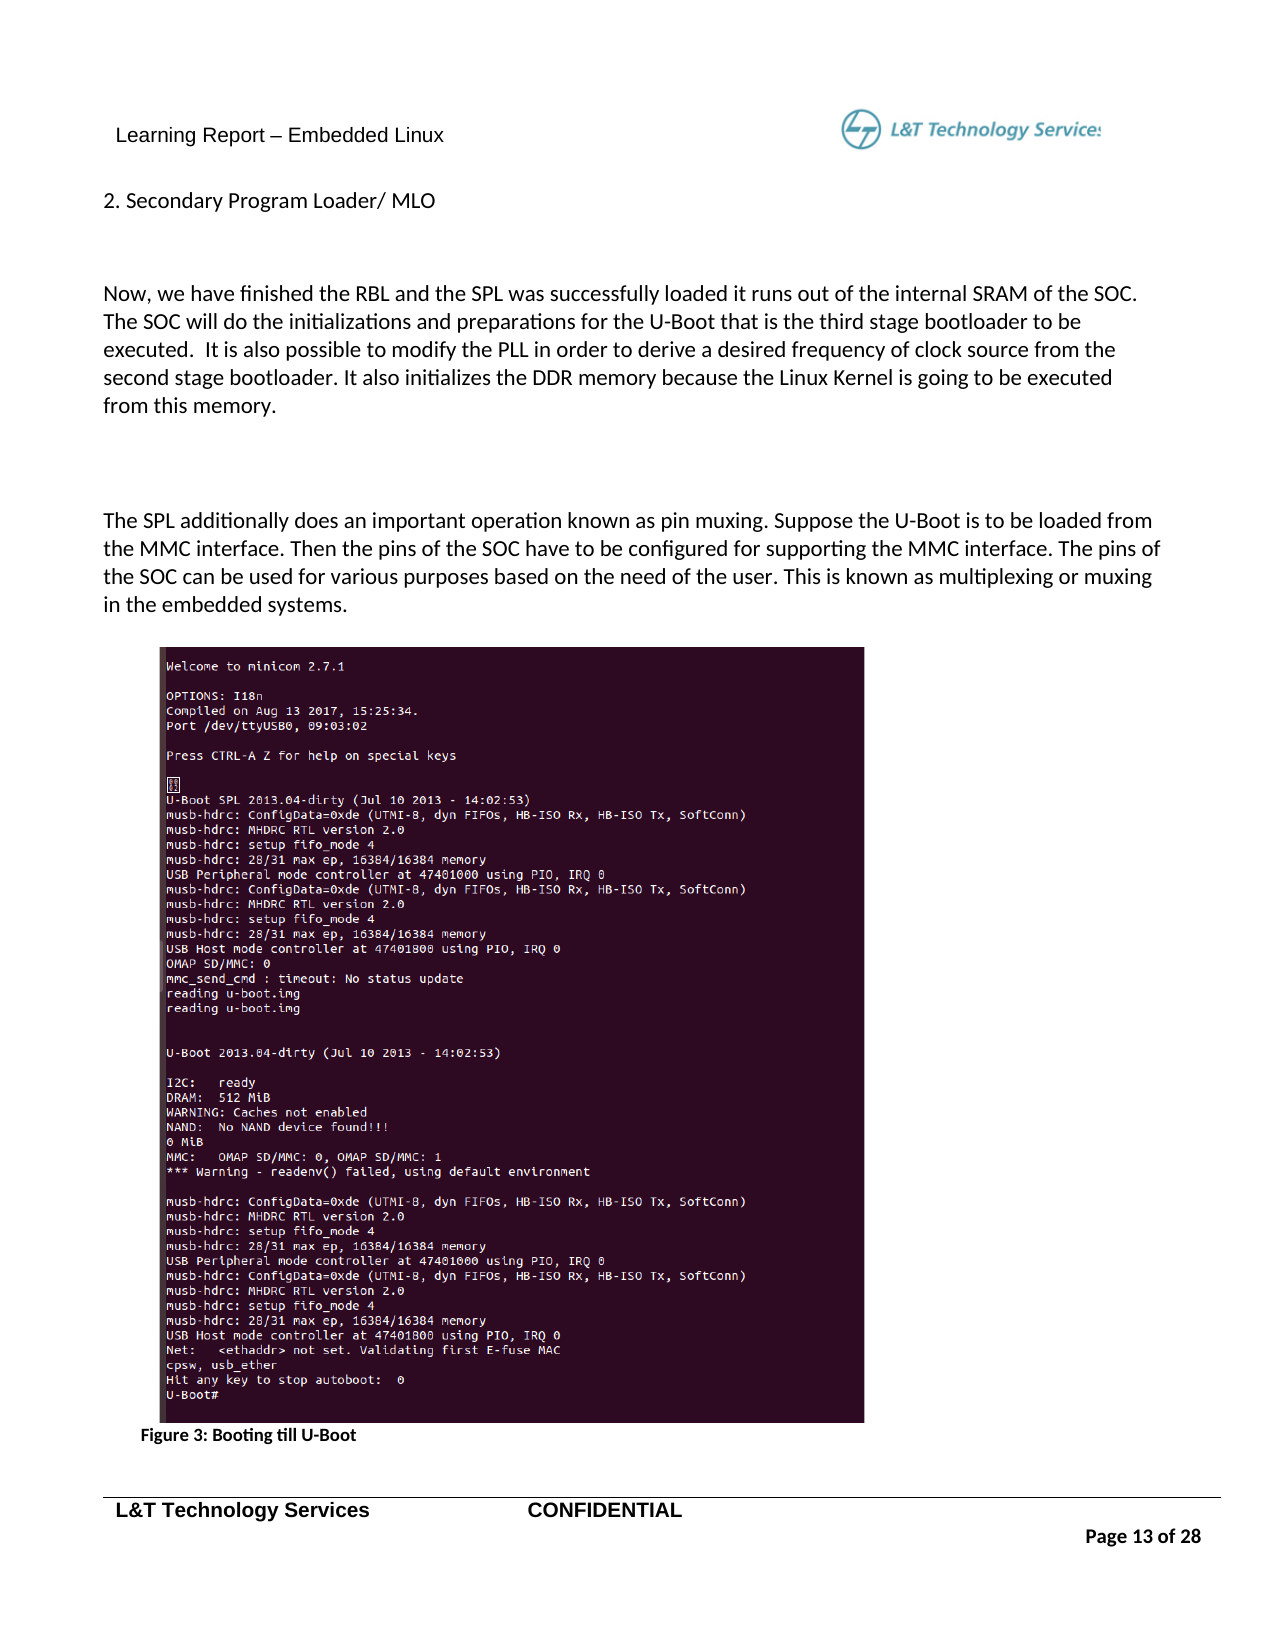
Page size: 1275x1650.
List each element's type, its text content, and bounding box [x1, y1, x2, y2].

subtitle 2. Secondary Program Loader/ MLO [103, 186, 1162, 214]
text The SPL additionally does an important operation known as pin muxing. Suppose the U-Boot is to be loaded from the MMC interface. Then the pins of the SOC have to be configured for supporting the MMC interface. The pins of the SOC can be used for various purposes based on the need of the user. This is known as multiplexing or muxing in the embedded systems. [103, 506, 1162, 618]
text Figure 3: Booting till U-Boot [103, 1423, 1162, 1446]
text Now, we have finished the RBL and the SPL was successfully loaded it runs out of the internal SRAM of the SOC. The SOC will do the initializations and preparations for the U-Boot that is the third stage bootloader to be executed. It is also possible to modify the PLL in order to derive a desired frequency of clock source from the second stage bootloader. It also initializes the DDR memory because the Linux Kernel is going to be executed from this memory. [103, 279, 1162, 419]
